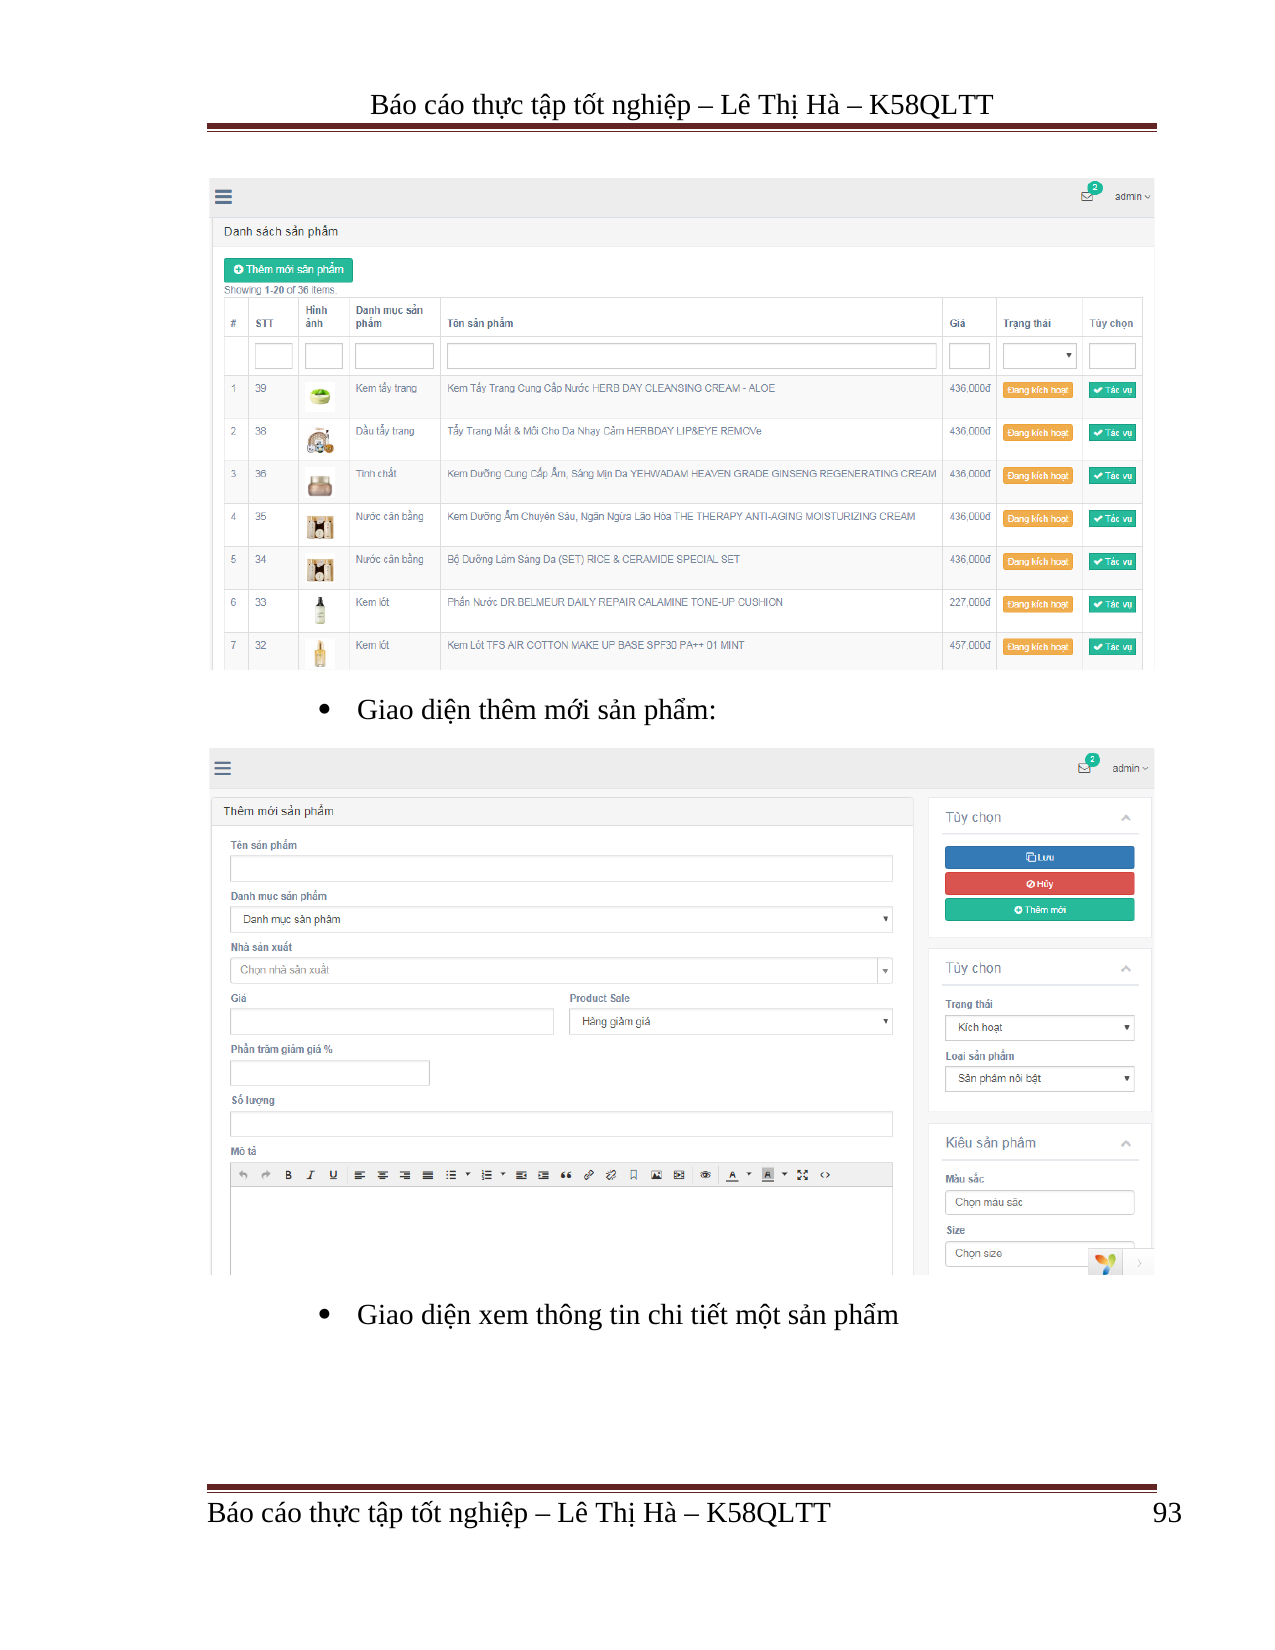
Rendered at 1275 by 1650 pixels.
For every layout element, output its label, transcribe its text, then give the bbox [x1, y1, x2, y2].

list Giao diện xem thông tin chi tiết một sản phẩm [319, 1297, 1157, 1331]
list Giao diện thêm mới sản phẩm: [319, 692, 1157, 726]
picture [209, 178, 1155, 670]
picture [209, 748, 1155, 1275]
